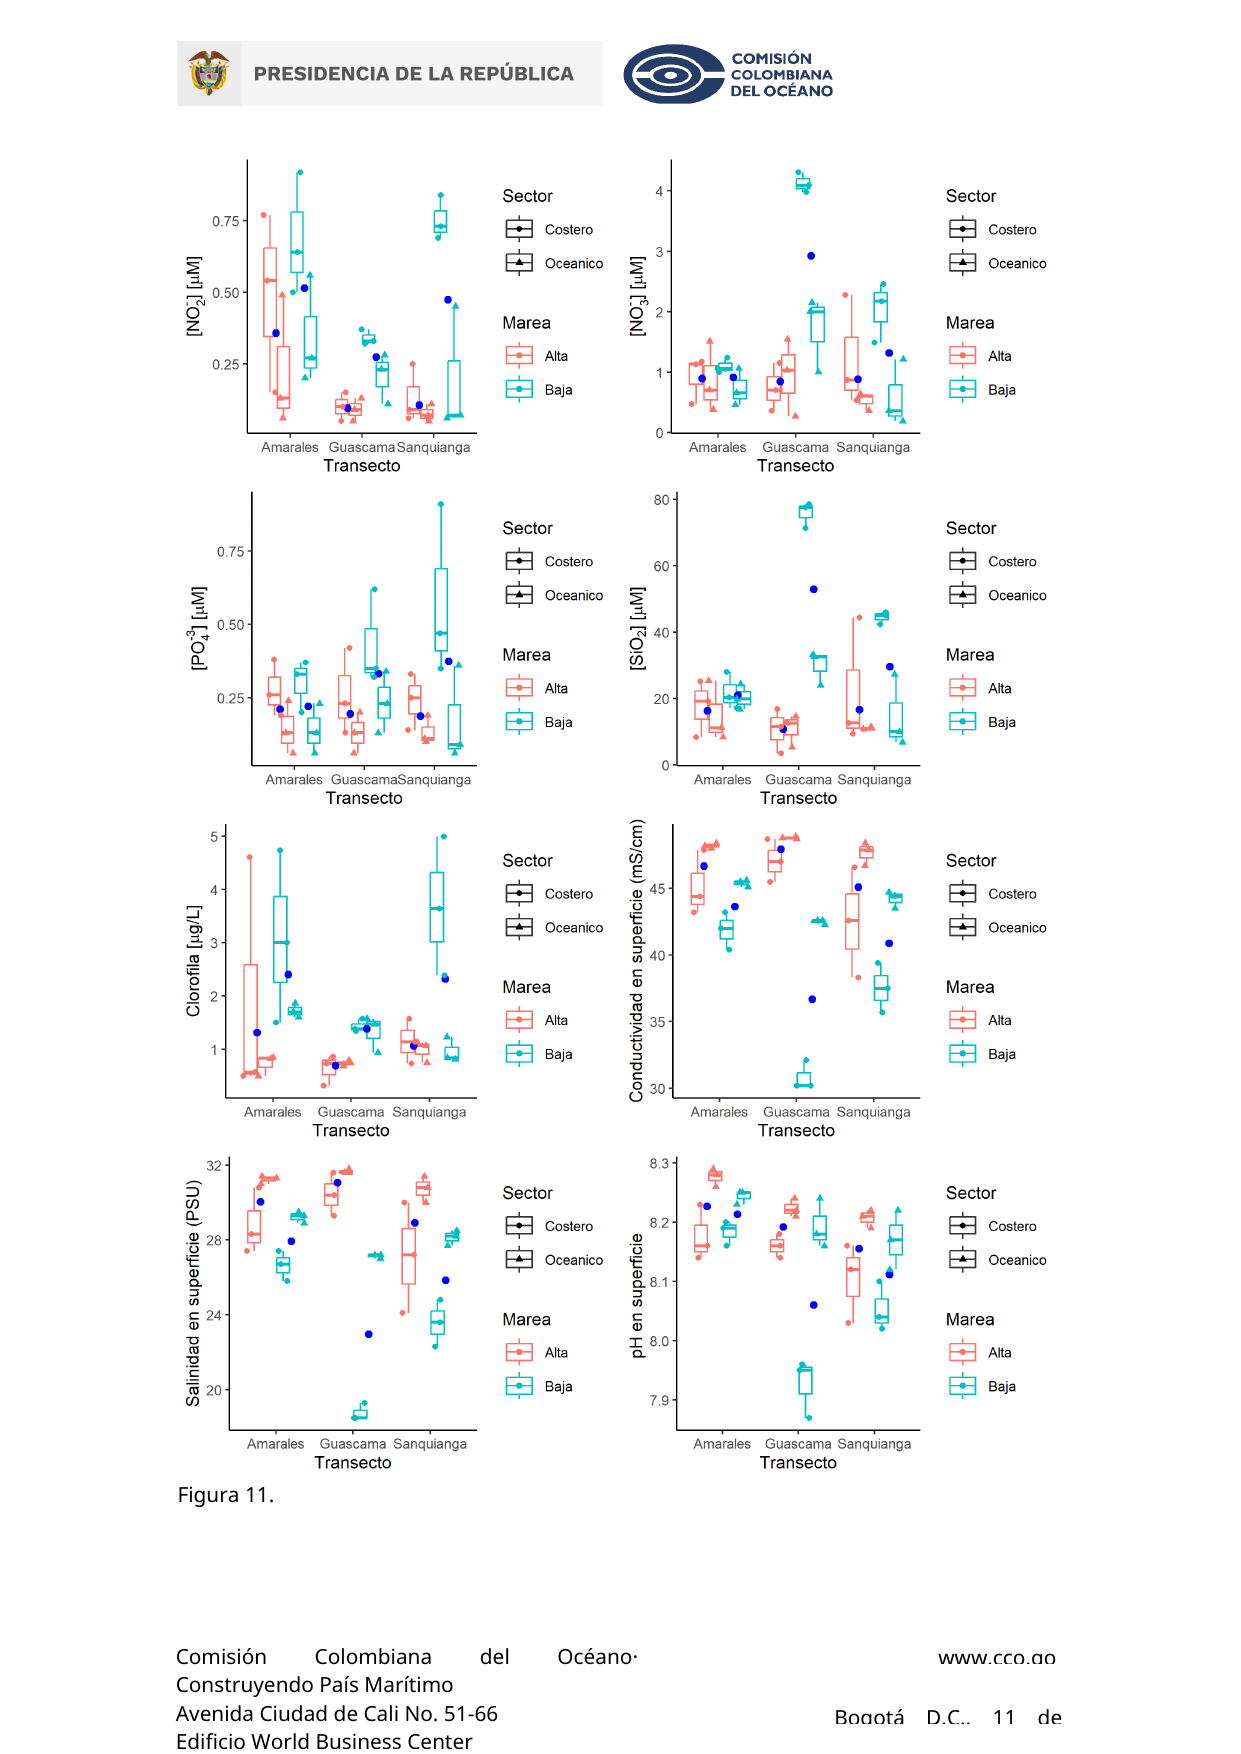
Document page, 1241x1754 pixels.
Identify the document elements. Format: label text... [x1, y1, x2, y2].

text Figura 11. [177, 1480, 1063, 1508]
picture [177, 41, 603, 106]
picture [642, 42, 824, 107]
picture [177, 151, 1064, 1480]
